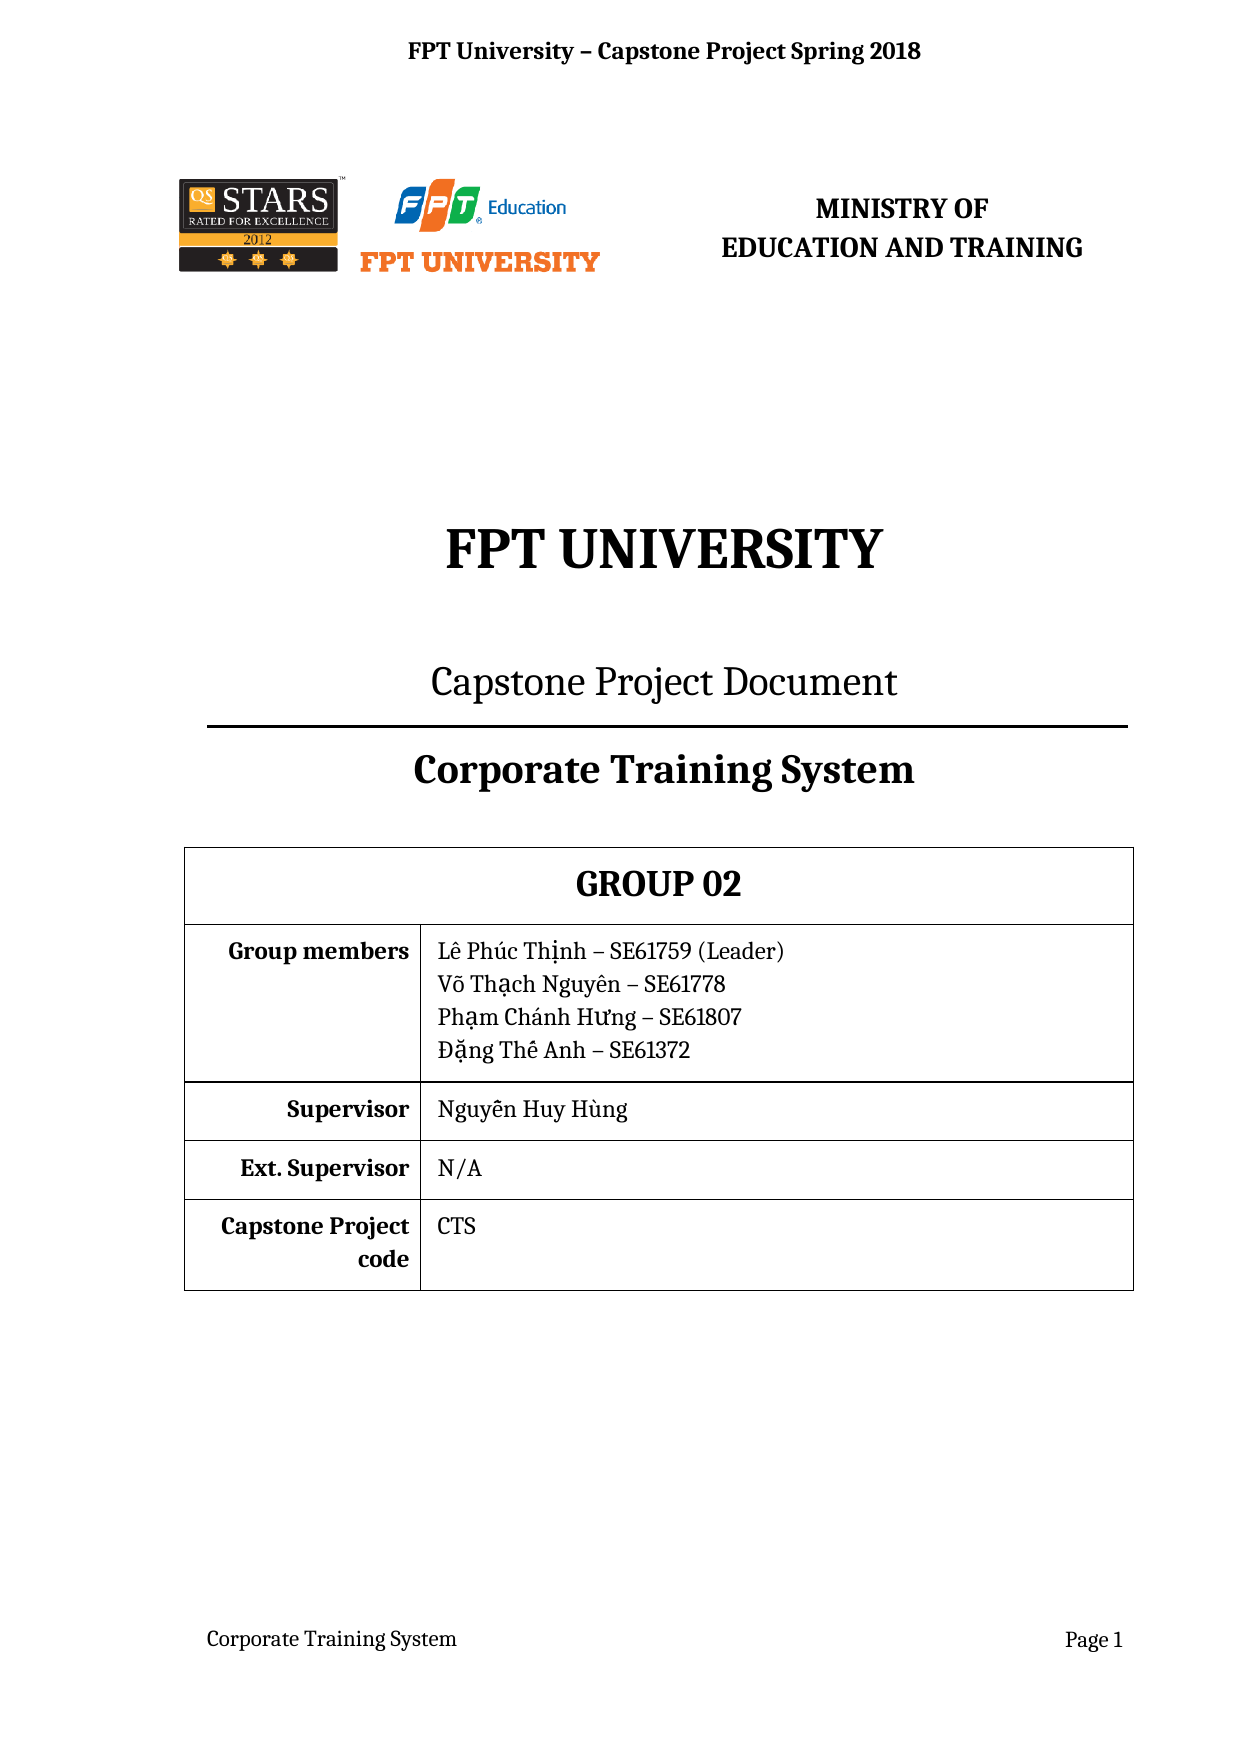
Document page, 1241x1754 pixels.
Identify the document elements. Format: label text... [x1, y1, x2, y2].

text MINISTRY OF [682, 192, 1122, 226]
table_cell Ext. Supervisor [185, 1141, 420, 1199]
text Corporate Training System [207, 746, 1122, 794]
text EDUCATION AND TRAINING [682, 231, 1122, 264]
table_cell Capstone Project code [185, 1200, 420, 1290]
table_cell Supervisor [185, 1083, 420, 1140]
table_cell CTS [421, 1200, 1133, 1290]
table_cell Group members [185, 925, 420, 1081]
table_cell Nguyễn Huy Hùng [421, 1083, 1133, 1140]
table_cell N/A [421, 1141, 1133, 1199]
picture [171, 159, 608, 288]
table_cell Lê Phúc Thịnh – SE61759 (Leader) Võ Thạch Nguyên – SE61778 Phạm Chánh Hưng – SE61807 Đặng Thế Anh – SE61372 [421, 925, 1133, 1081]
text Capstone Project Document [207, 657, 1122, 705]
text FPT UNIVERSITY [207, 516, 1122, 583]
table_header GROUP 02 [185, 848, 1133, 924]
